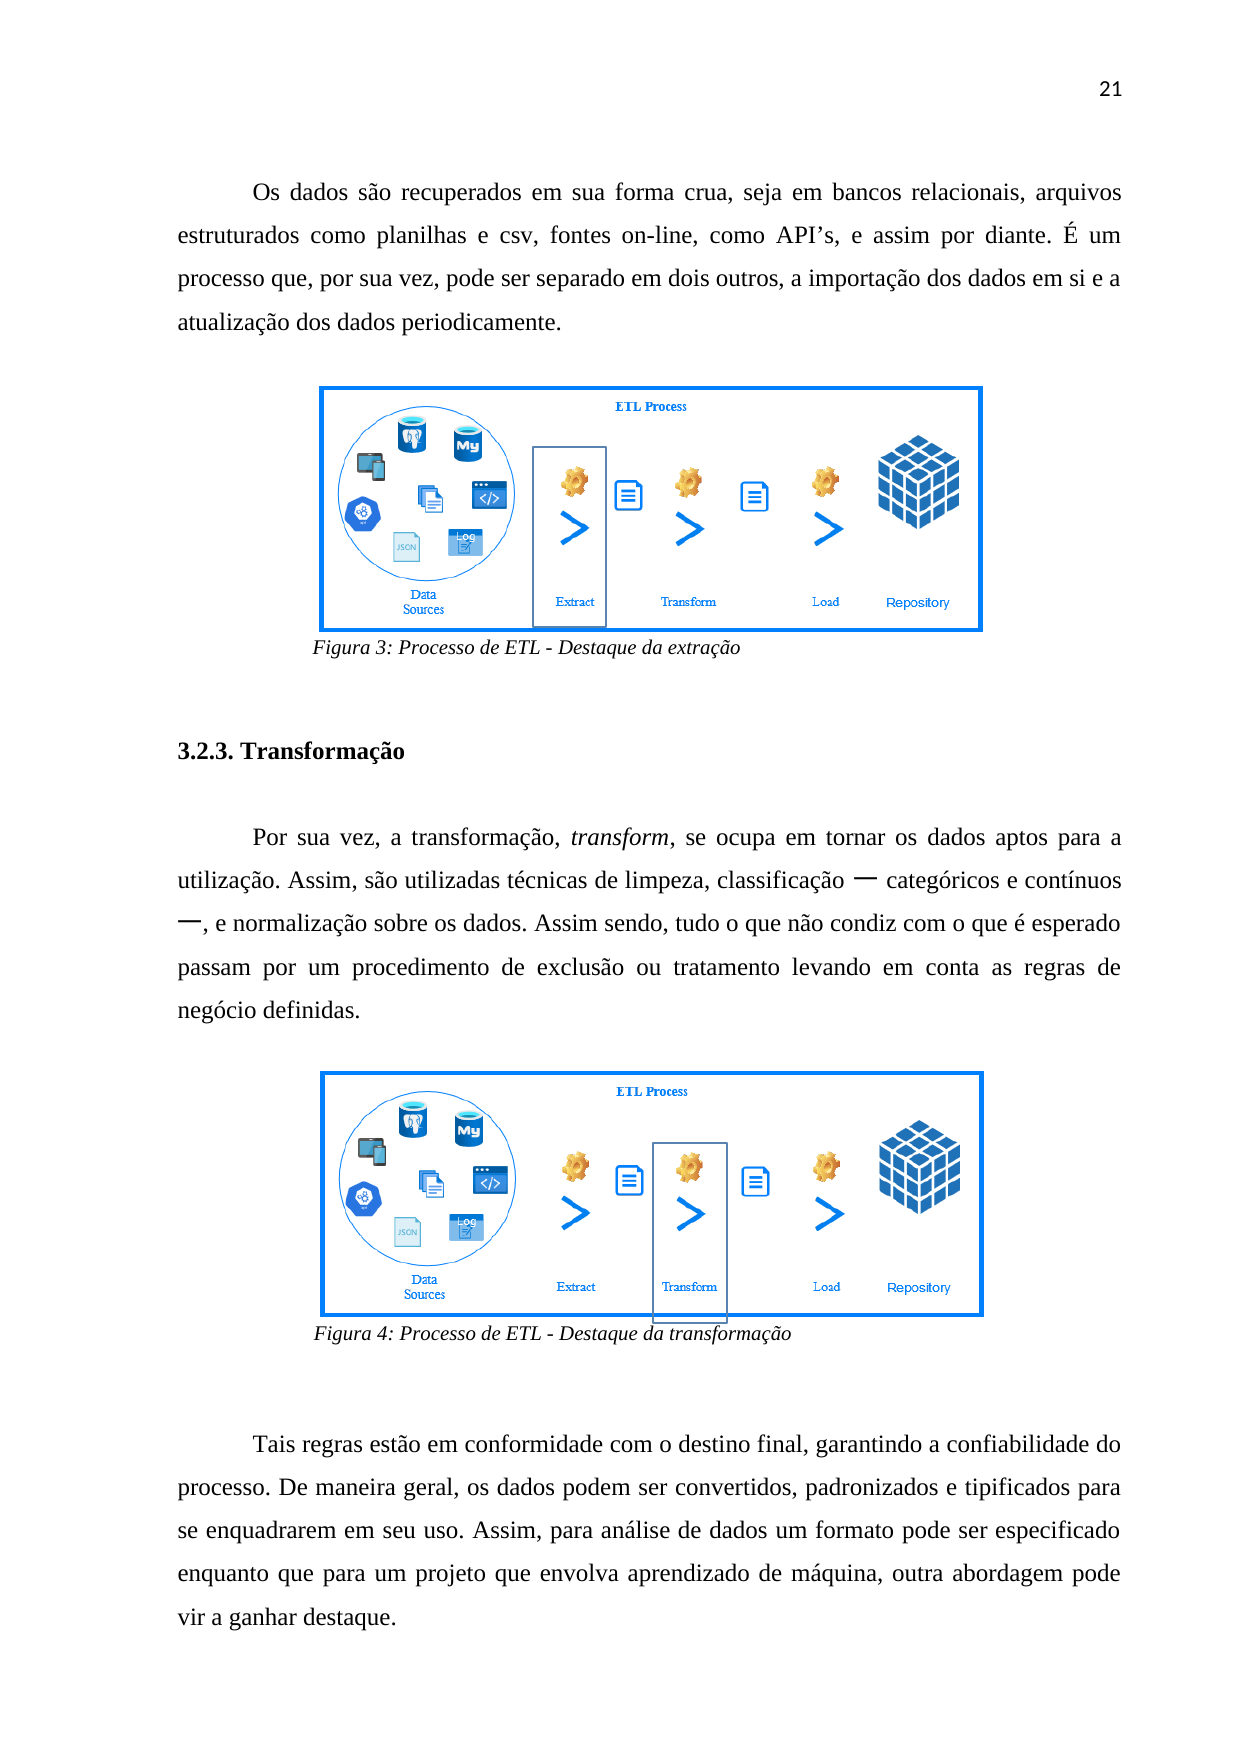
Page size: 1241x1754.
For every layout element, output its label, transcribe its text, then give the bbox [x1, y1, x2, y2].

subtitle 3.2.3. Transformação [177, 736, 1122, 765]
text Os dados são recuperados em sua forma crua, seja em bancos relacionais, arquivos estruturados como planilhas e csv, fontes on-line, como API’s, e assim por diante. É um processo que, por sua vez, pode ser separado em dois outros, a importação dos dados em si e a atualização dos dados periodicamente. [177, 177, 1122, 335]
picture [313, 1062, 989, 1317]
text Tais regras estão em conformidade com o destino final, garantindo a confiabilidade do processo. De maneira geral, os dados podem ser convertidos, padronizados e tipificados para se enquadrarem em seu uso. Assim, para análise de dados um formato pode ser especificado enquanto que para um projeto que envolva aprendizado de máquina, outra abordagem pode vir a ganhar destaque. [177, 1429, 1122, 1630]
text Por sua vez, a transformação, transform, se ocupa em tornar os dados aptos para a utilização. Assim, são utilizadas técnicas de limpeza, classificação 一 categóricos e contínuos 一, e normalização sobre os dados. Assim sendo, tudo o que não condiz com o que é esperado passam por um procedimento de exclusão ou tratamento levando em conta as regras de negócio definidas. [177, 822, 1122, 1023]
picture [654, 1144, 726, 1317]
picture [312, 376, 988, 632]
